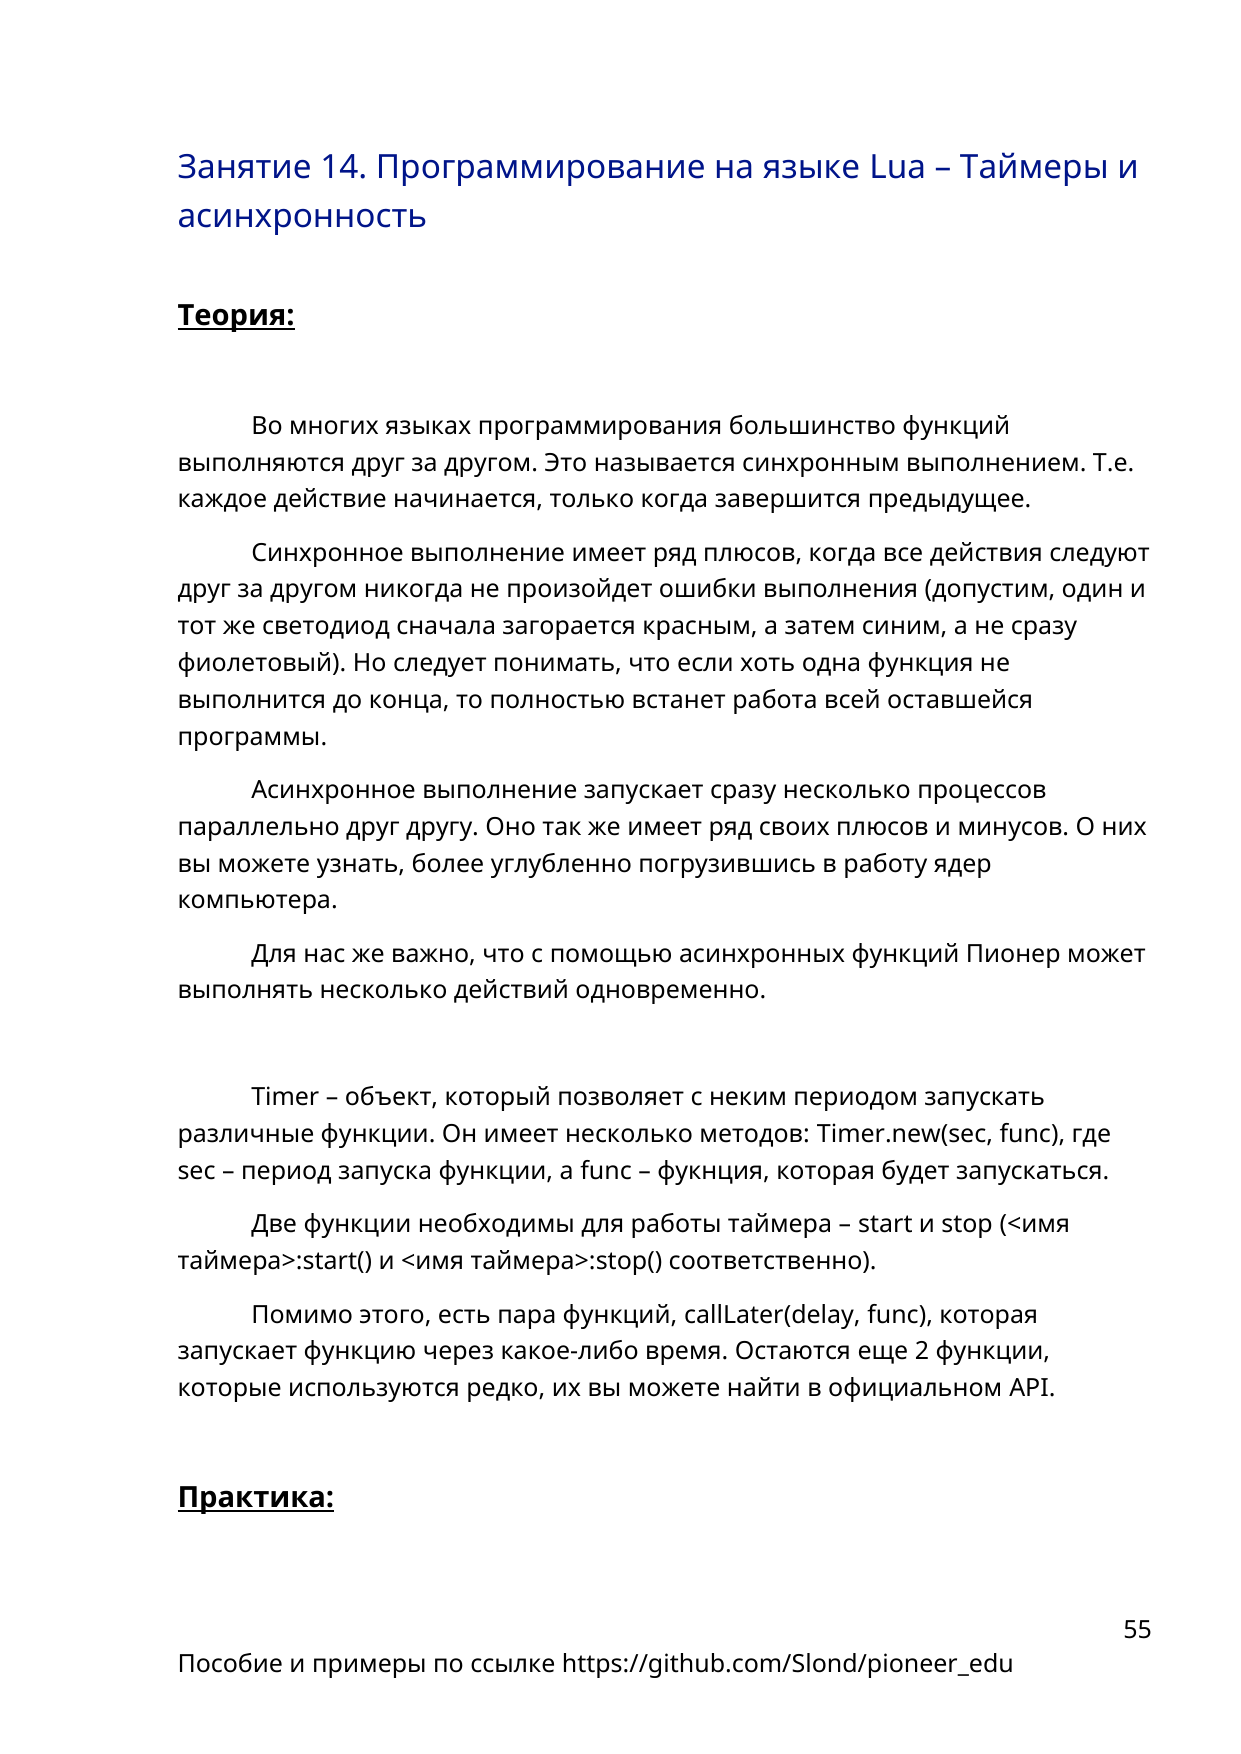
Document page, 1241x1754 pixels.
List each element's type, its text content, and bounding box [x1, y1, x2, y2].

text Асинхронное выполнение запускает сразу несколько процессов параллельно друг другу. Оно так же имеет ряд своих плюсов и минусов. О них вы можете узнать, более углубленно погрузившись в работу ядер компьютера. [177, 772, 1152, 916]
text Две функции необходимы для работы таймера – start и stop (<имя таймера>:start() и <имя таймера>:stop() соответственно). [177, 1206, 1152, 1277]
subtitle Занятие 14. Программирование на языке Lua – Таймеры и асинхронность [177, 143, 1152, 237]
text Для нас же важно, что с помощью асинхронных функций Пионер может выполнять несколько действий одновременно. [177, 935, 1152, 1006]
text Timer – объект, который позволяет с неким периодом запускать различные функции. Он имеет несколько методов: Timer.new(sec, func), где sec – период запуска функции, а func – фукнция, которая будет запускаться. [177, 1079, 1152, 1187]
text Практика: [177, 1477, 1152, 1516]
text Теория: [177, 294, 1152, 334]
text Синхронное выполнение имеет ряд плюсов, когда все действия следуют друг за другом никогда не произойдет ошибки выполнения (допустим, один и тот же светодиод сначала загорается красным, а затем синим, а не сразу фиолетовый). Но следует понимать, что если хоть одна функция не выполнится до конца, то полностью встанет работа всей оставшейся программы. [177, 534, 1152, 752]
text Помимо этого, есть пара функций, callLater(delay, func), которая запускает функцию через какое-либо время. Остаются еще 2 функции, которые используются редко, их вы можете найти в официальном API. [177, 1296, 1152, 1404]
text Во многих языках программирования большинство функций выполняются друг за другом. Это называется синхронным выполнением. Т.е. каждое действие начинается, только когда завершится предыдущее. [177, 407, 1152, 515]
